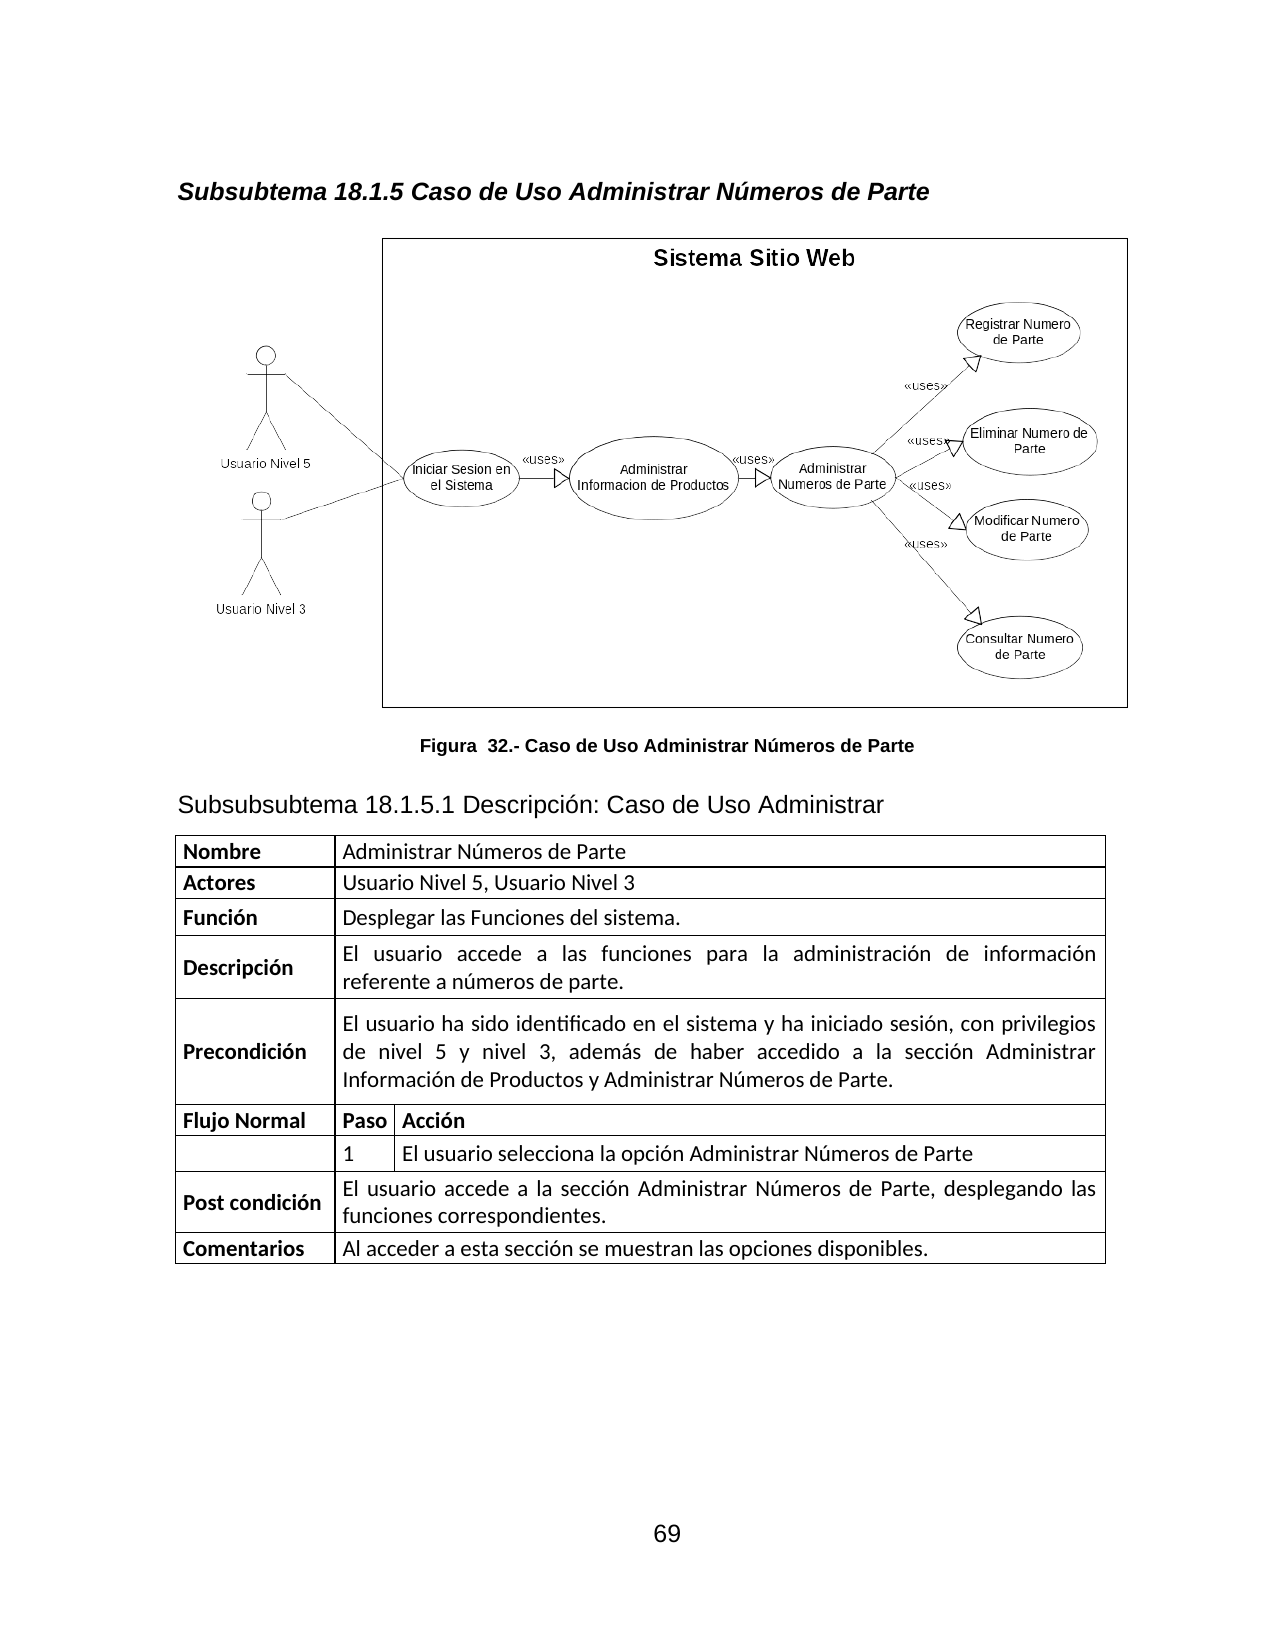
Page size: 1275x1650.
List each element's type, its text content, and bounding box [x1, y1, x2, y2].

table_cell El usuario selecciona la opción Administrar Números de Parte [395, 1136, 1105, 1171]
table_cell El usuario accede a la sección Administrar Números de Parte, desplegando las funciones correspondientes. [336, 1172, 1105, 1232]
table_cell Actores [176, 868, 334, 898]
table_cell El usuario ha sido identificado en el sistema y ha iniciado sesión, con privilegios de nivel 5 y nivel 3, además de haber accedido a la sección Administrar Información de Productos y Administrar Números de Parte. [336, 999, 1105, 1104]
table_cell Descripción [176, 936, 334, 998]
table_cell Acción [395, 1105, 1105, 1135]
subtitle Caso de Uso Administrar Números de Parte [177, 177, 1157, 206]
table_cell El usuario accede a las funciones para la administración de información referente a números de parte. [336, 936, 1105, 998]
table_cell Post condición [176, 1172, 334, 1232]
table_header Nombre [176, 836, 334, 866]
table_cell Al acceder a esta sección se muestran las opciones disponibles. [336, 1233, 1105, 1263]
table_cell [176, 1136, 334, 1171]
table_cell Comentarios [176, 1233, 334, 1263]
table_cell Flujo Normal [176, 1105, 334, 1135]
table_cell Desplegar las Funciones del sistema. [336, 899, 1105, 935]
table_cell Función [176, 899, 334, 935]
table_cell Usuario Nivel 5, Usuario Nivel 3 [336, 868, 1105, 898]
table_cell Precondición [176, 999, 334, 1104]
table_cell Paso [336, 1105, 394, 1135]
table_cell 1 [336, 1136, 394, 1171]
subtitle Descripción: Caso de Uso Administrar [177, 789, 1157, 818]
table_header Administrar Números de Parte [336, 836, 1105, 866]
